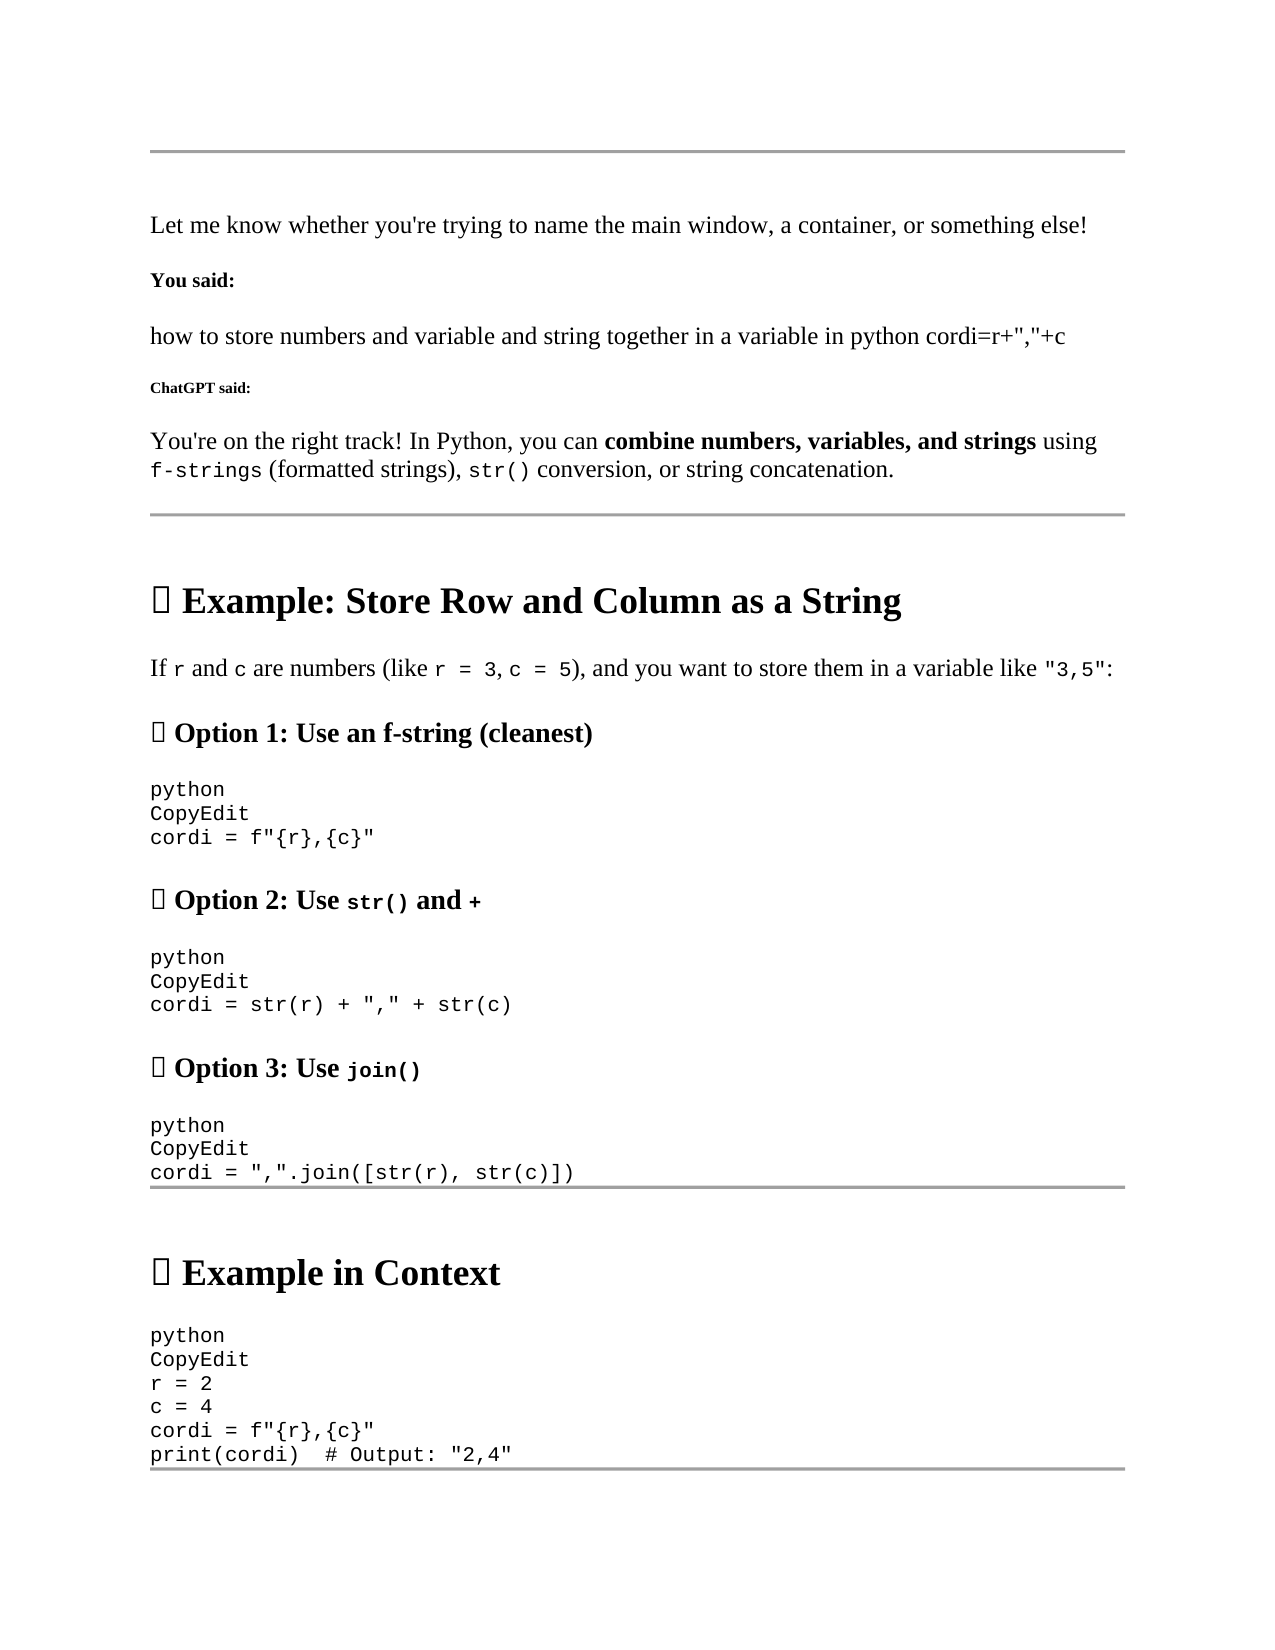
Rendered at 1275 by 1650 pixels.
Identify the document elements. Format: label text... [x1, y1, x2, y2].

text You said: [150, 268, 1125, 292]
text cordi = f"{r},{c}" [150, 1420, 1125, 1444]
text You're on the right track! In Python, you can combine numbers, variables, and strings using f-strings (formatted strings), str() conversion, or string concatenation. [150, 426, 1125, 484]
text ✅ Option 3: Use join() [150, 1047, 1125, 1086]
text ✅ Example: Store Row and Column as a String [150, 573, 1125, 624]
text CopyEdit [150, 803, 1125, 827]
text Let me know whether you're trying to name the main window, a container, or something else! [150, 210, 1125, 238]
text CopyEdit [150, 1349, 1125, 1373]
text ✅ Option 2: Use str() and + [150, 879, 1125, 918]
text CopyEdit [150, 1138, 1125, 1162]
text cordi = f"{r},{c}" [150, 827, 1125, 850]
text python [150, 1115, 1125, 1138]
text CopyEdit [150, 971, 1125, 994]
text python [150, 779, 1125, 803]
text c = 4 [150, 1396, 1125, 1420]
text how to store numbers and variable and string together in a variable in python cordi=r+","+c [150, 321, 1125, 349]
text cordi = ",".join([str(r), str(c)]) [150, 1162, 1125, 1185]
text 🔁 Example in Context [150, 1245, 1125, 1296]
text ChatGPT said: [150, 379, 1125, 397]
text python [150, 1326, 1125, 1349]
text print(cordi) # Output: "2,4" [150, 1444, 1125, 1467]
text ✅ Option 1: Use an f-string (cleanest) [150, 712, 1125, 750]
text If r and c are numbers (like r = 3, c = 5), and you want to store them in a variable like "3,5": [150, 653, 1125, 683]
text r = 2 [150, 1373, 1125, 1396]
text python [150, 947, 1125, 971]
text cordi = str(r) + "," + str(c) [150, 994, 1125, 1018]
